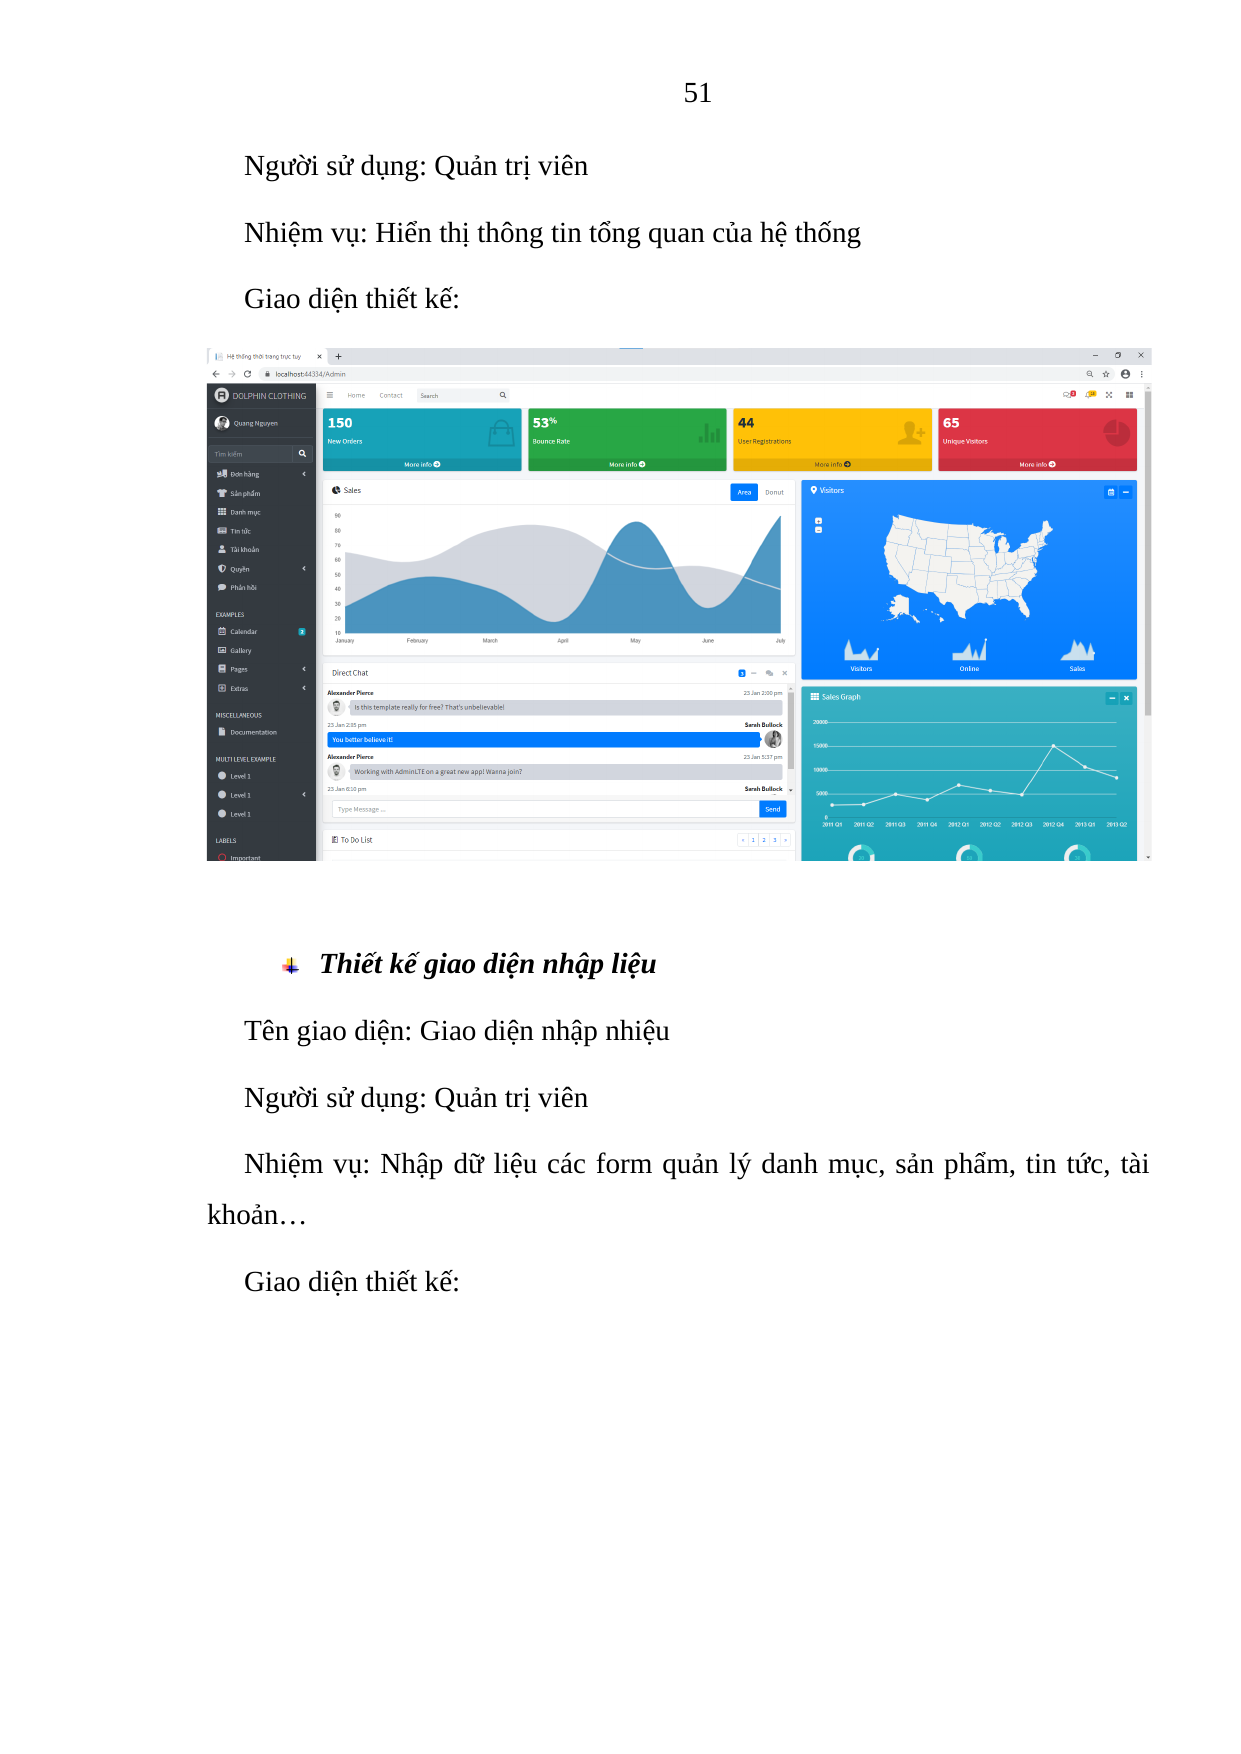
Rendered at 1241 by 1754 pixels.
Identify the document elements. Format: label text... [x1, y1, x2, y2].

text Tên giao diện: Giao diện nhập nhiệu [207, 1013, 1152, 1046]
picture [206, 348, 1152, 861]
text Người sử dụng: Quản trị viên [207, 1080, 1152, 1113]
text Nhiệm vụ: Nhập dữ liệu các form quản lý danh mục, sản phẩm, tin tức, tài khoản… [207, 1147, 1152, 1231]
text Giao diện thiết kế: [207, 282, 1152, 315]
list Thiết kế giao diện nhập liệu [281, 946, 1152, 979]
text Nhiệm vụ: Hiển thị thông tin tổng quan của hệ thống [207, 215, 1152, 248]
text Người sử dụng: Quản trị viên [207, 148, 1152, 181]
text Giao diện thiết kế: [207, 1264, 1152, 1297]
picture [282, 956, 299, 974]
